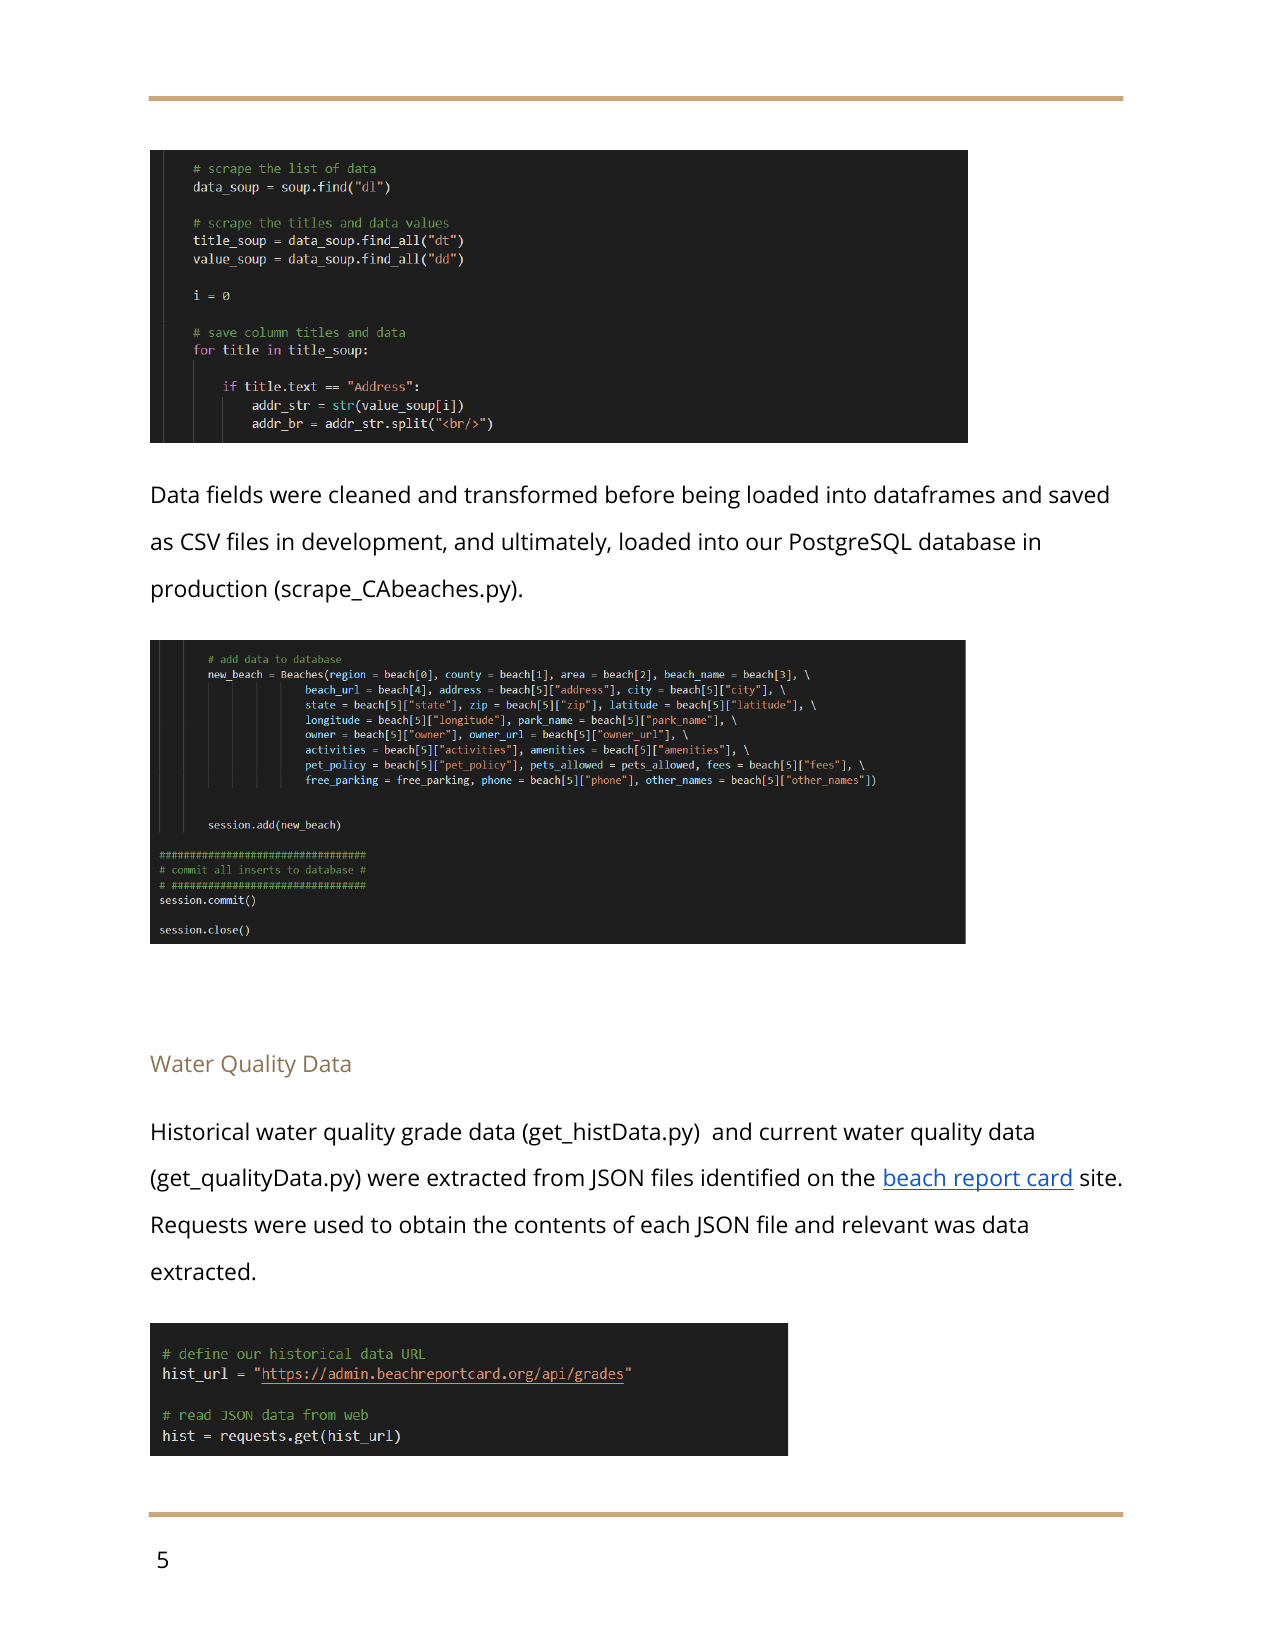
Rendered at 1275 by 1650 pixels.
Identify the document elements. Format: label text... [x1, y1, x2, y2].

picture [148, 1512, 1124, 1517]
picture [148, 96, 1124, 101]
picture [150, 150, 968, 443]
text Water Quality Data [150, 1048, 1125, 1079]
text Historical water quality grade data (get_histData.py) and current water quality data (get_qualityData.py) were extracted from JSON files identified on the beach report card site. Requests were used to obtain the contents of each JSON file and relevant was data extracted. [150, 1115, 1125, 1287]
text Data fields were cleaned and transformed before being loaded into dataframes and saved as CSV files in development, and ultimately, loaded into our PostgreSQL database in production (scrape_CAbeaches.py). [150, 479, 1125, 604]
picture [150, 1323, 789, 1456]
picture [150, 640, 966, 944]
